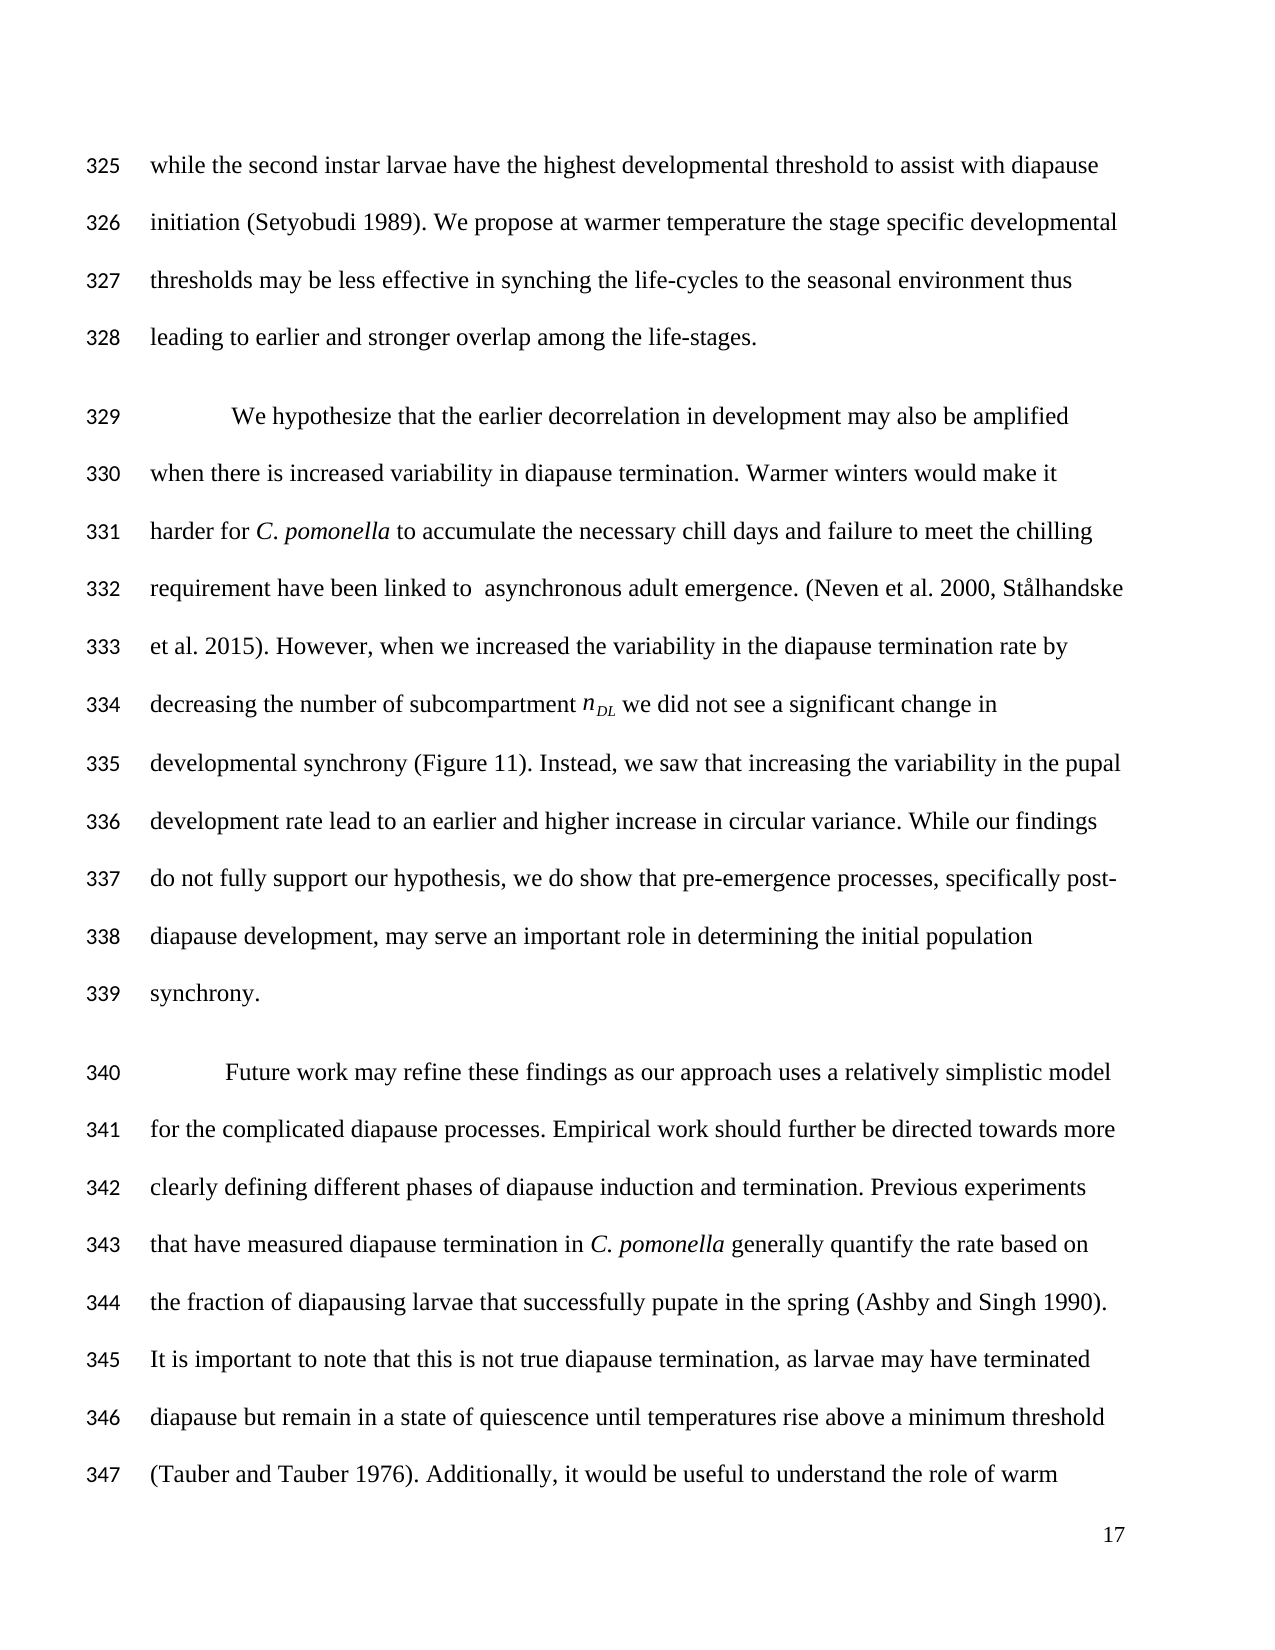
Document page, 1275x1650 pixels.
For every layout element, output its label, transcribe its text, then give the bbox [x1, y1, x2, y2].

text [150, 150, 1125, 351]
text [150, 1057, 1125, 1488]
text We hypothesize that the earlier decorrelation in development may also be amplified when there is increased variability in diapause termination. Warmer winters would make it harder for C. pomonella to accumulate the necessary chill days and failure to meet the chilling requirement have been linked to asynchronous adult emergence. (Neven et al. 2000, Stålhandske et al. 2015). However, when we increased the variability in the diapause termination rate by decreasing the number of subcompartment we did not see a significant change in developmental synchrony (Figure 11). Instead, we saw that increasing the variability in the pupal development rate lead to an earlier and higher increase in circular variance. While our findings do not fully support our hypothesis, we do show that pre-emergence processes, specifically post-diapause development, may serve an important role in determining the initial population synchrony. [150, 401, 1125, 1007]
